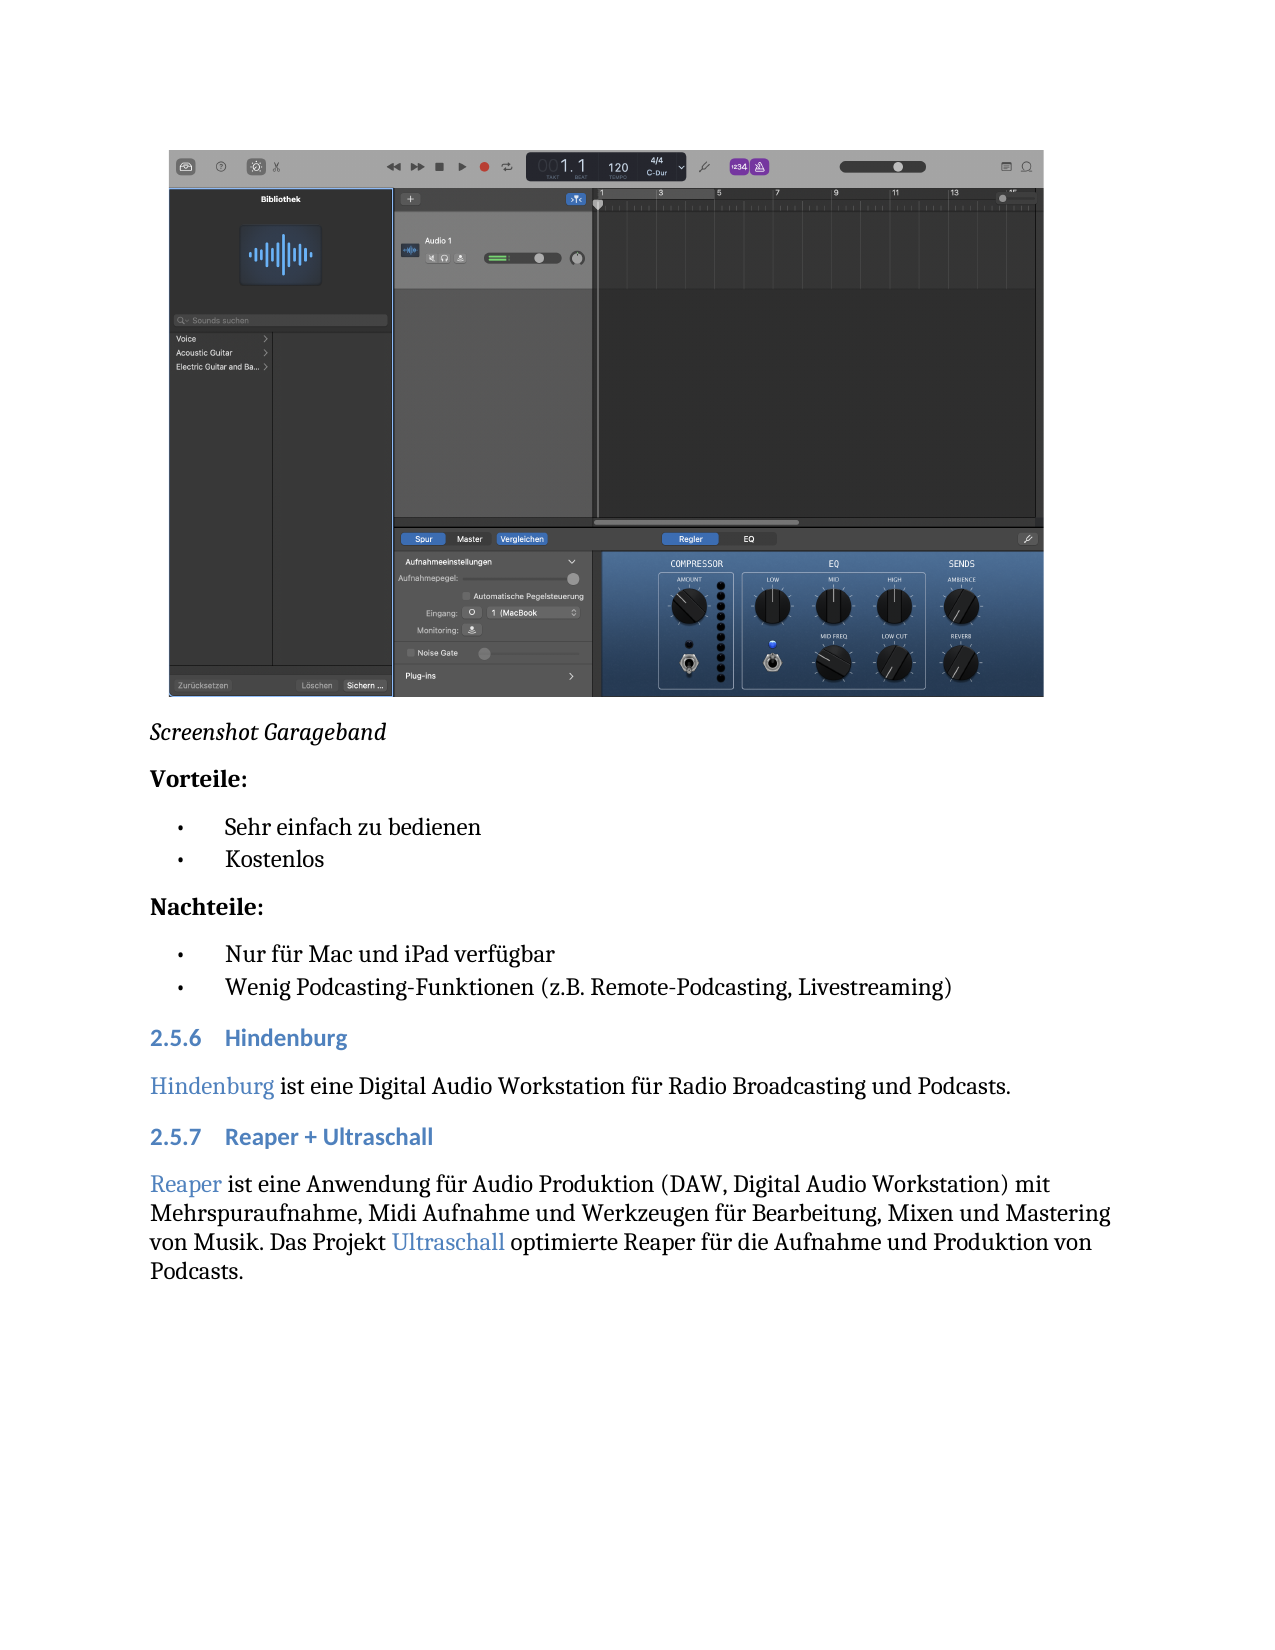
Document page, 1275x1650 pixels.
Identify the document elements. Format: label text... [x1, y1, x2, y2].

text Reaper ist eine Anwendung für Audio Produktion (DAW, Digital Audio Workstation) mit Mehrspuraufnahme, Midi Aufnahme und Werkzeugen für Bearbeitung, Mixen und Mastering von Musik. Das Projekt Ultraschall optimierte Reaper für die Aufnahme und Produktion von Podcasts. [150, 1170, 1125, 1285]
text Nachteile: [150, 893, 1125, 921]
text Hindenburg ist eine Digital Audio Workstation für Radio Broadcasting und Podcasts. [150, 1072, 1125, 1100]
picture [168, 150, 1044, 697]
list Sehr einfach zu bedienen [175, 813, 1125, 841]
text Vorteile: [150, 765, 1125, 794]
subtitle 2.5.6 Hindenburg [150, 1022, 1125, 1053]
text Screenshot Garageband [150, 718, 1125, 746]
subtitle 2.5.7 Reaper + Ultraschall [150, 1121, 1125, 1152]
list Kostenlos [175, 845, 1125, 874]
list Nur für Mac und iPad verfügbar [175, 940, 1125, 969]
list Wenig Podcasting-Funktionen (z.B. Remote-Podcasting, Livestreaming) [175, 973, 1125, 1001]
